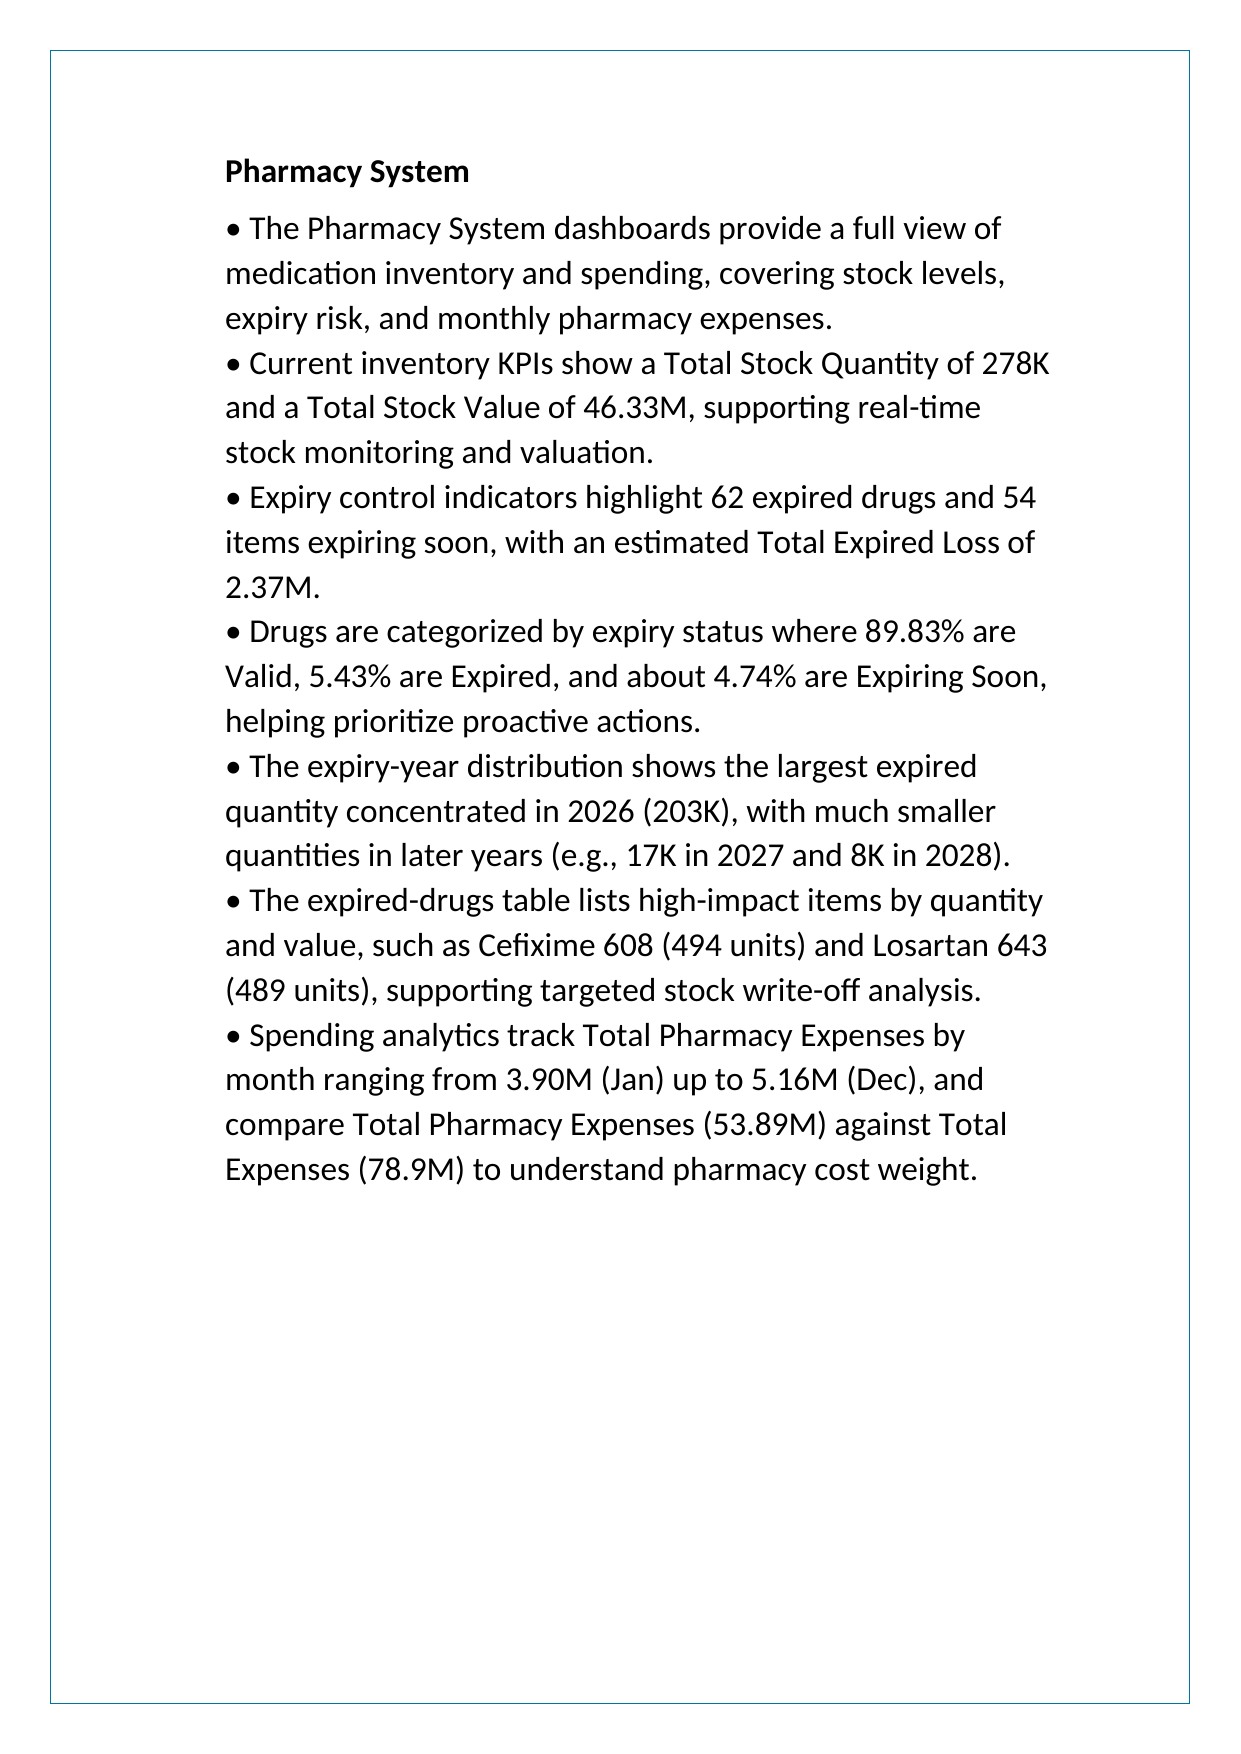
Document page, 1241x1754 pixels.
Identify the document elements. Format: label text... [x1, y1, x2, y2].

text Pharmacy System [225, 150, 1053, 191]
text • The Pharmacy System dashboards provide a full view of medication inventory and spending, covering stock levels, expiry risk, and monthly pharmacy expenses. • Current inventory KPIs show a Total Stock Quantity of 278K and a Total Stock Value of 46.33M, supporting real-time stock monitoring and valuation. • Expiry control indicators highlight 62 expired drugs and 54 items expiring soon, with an estimated Total Expired Loss of 2.37M. • Drugs are categorized by expiry status where 89.83% are Valid, 5.43% are Expired, and about 4.74% are Expiring Soon, helping prioritize proactive actions. • The expiry-year distribution shows the largest expired quantity concentrated in 2026 (203K), with much smaller quantities in later years (e.g., 17K in 2027 and 8K in 2028). • The expired-drugs table lists high-impact items by quantity and value, such as Cefixime 608 (494 units) and Losartan 643 (489 units), supporting targeted stock write-off analysis. • Spending analytics track Total Pharmacy Expenses by month ranging from 3.90M (Jan) up to 5.16M (Dec), and compare Total Pharmacy Expenses (53.89M) against Total Expenses (78.9M) to understand pharmacy cost weight. [225, 207, 1053, 1189]
